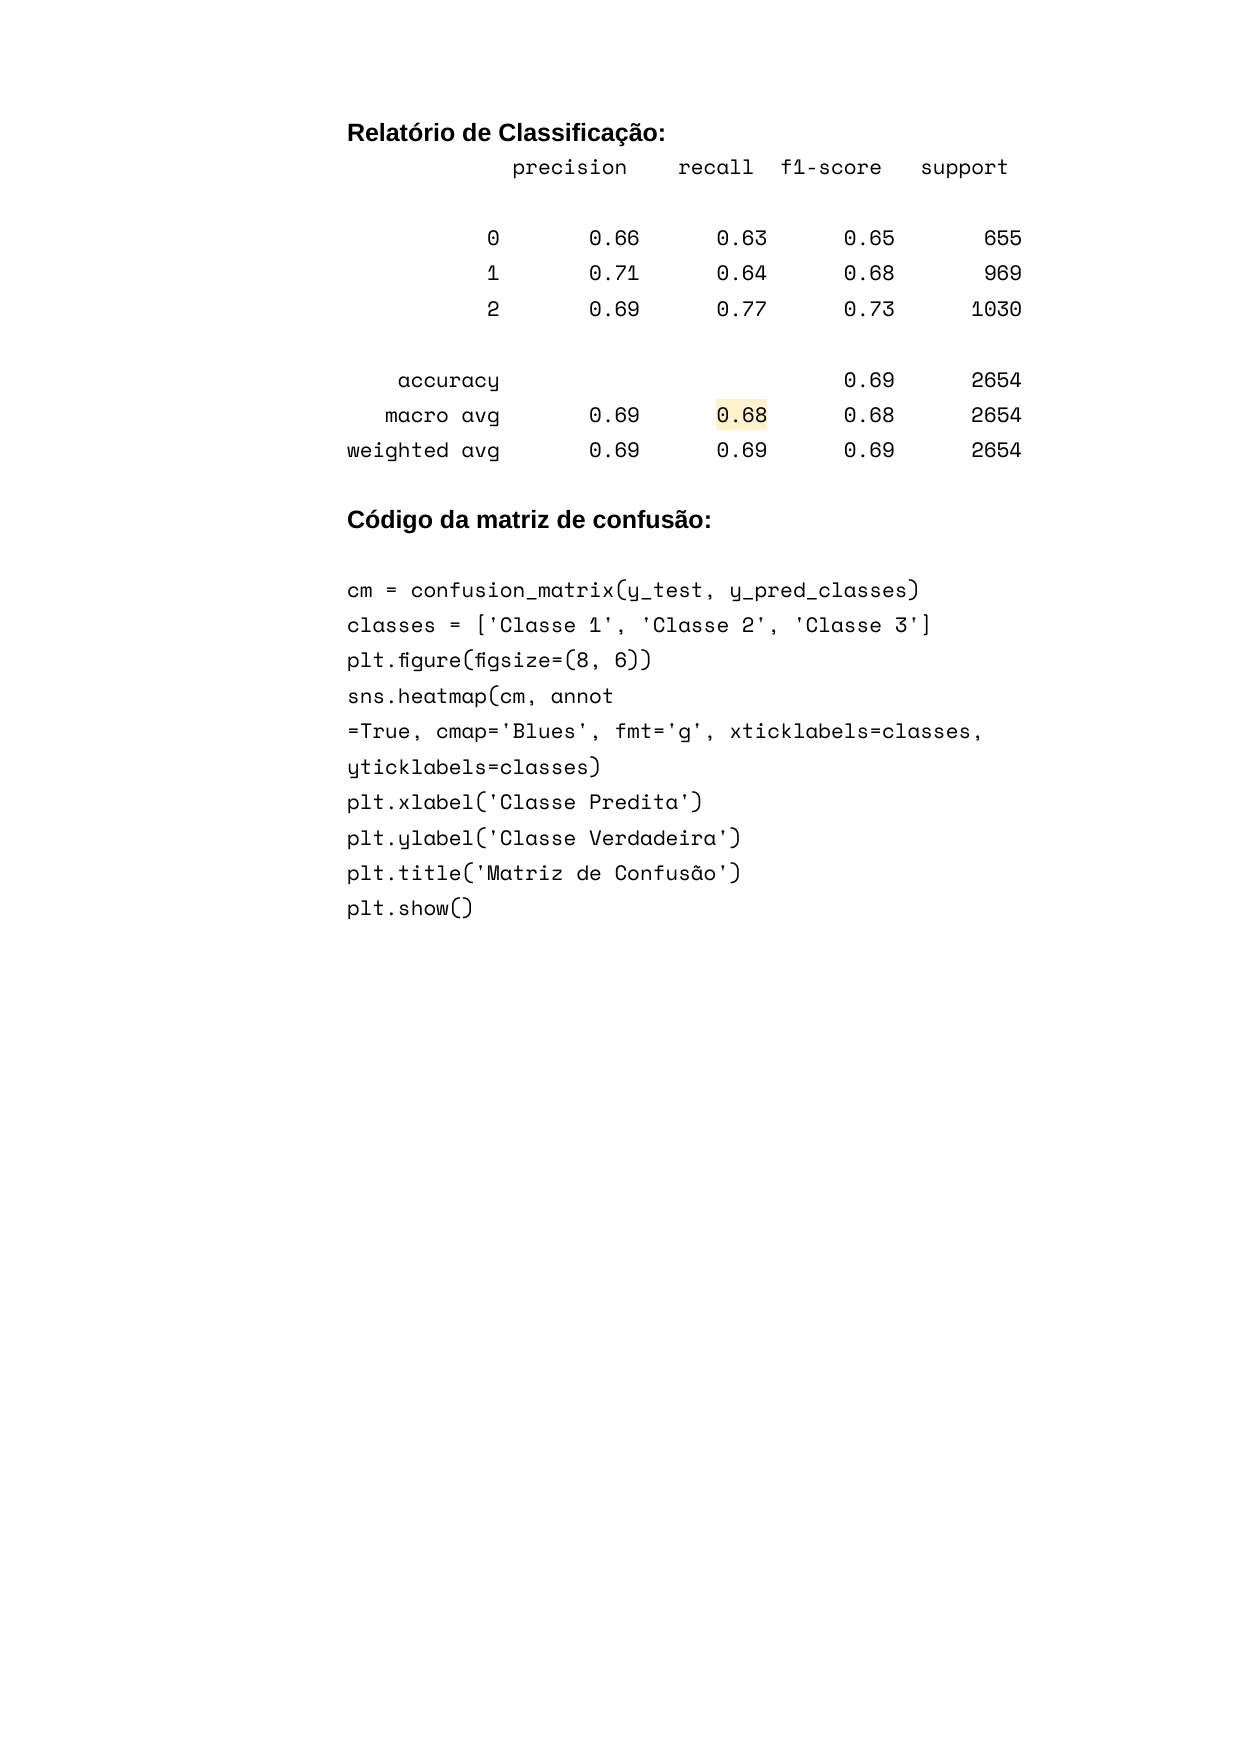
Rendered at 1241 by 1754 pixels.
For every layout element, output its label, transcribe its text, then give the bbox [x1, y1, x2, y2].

text classes = ['Classe 1', 'Classe 2', 'Classe 3'] [347, 609, 1122, 640]
text plt.ylabel('Classe Verdadeira') [347, 822, 1122, 852]
text accuracy 0.69 2654 [347, 364, 1122, 394]
text weighted avg 0.69 0.69 0.69 2654 [347, 434, 1122, 465]
text 0 0.66 0.63 0.65 655 [347, 222, 1122, 253]
text cm = confusion_matrix(y_test, y_pred_classes) [347, 574, 1122, 604]
text =True, cmap='Blues', fmt='g', xticklabels=classes, yticklabels=classes) [347, 715, 1122, 782]
text macro avg 0.69 0.68 0.68 2654 [347, 399, 716, 430]
text plt.title('Matriz de Confusão') [347, 857, 1122, 888]
text plt.show() [347, 892, 1122, 923]
text Código da matriz de confusão: [347, 505, 1122, 534]
text precision recall f1-score support [347, 151, 1122, 182]
text macro avg 0.69 0.68 0.68 2654 [767, 399, 1122, 430]
text Relatório de Classificação: [347, 118, 1122, 147]
text sns.heatmap(cm, annot [347, 680, 1122, 711]
text plt.xlabel('Classe Predita') [347, 786, 1122, 817]
text plt.figure(figsize=(8, 6)) [347, 644, 1122, 675]
text 1 0.71 0.64 0.68 969 [347, 257, 1122, 288]
text 2 0.69 0.77 0.73 1030 [347, 293, 1122, 324]
